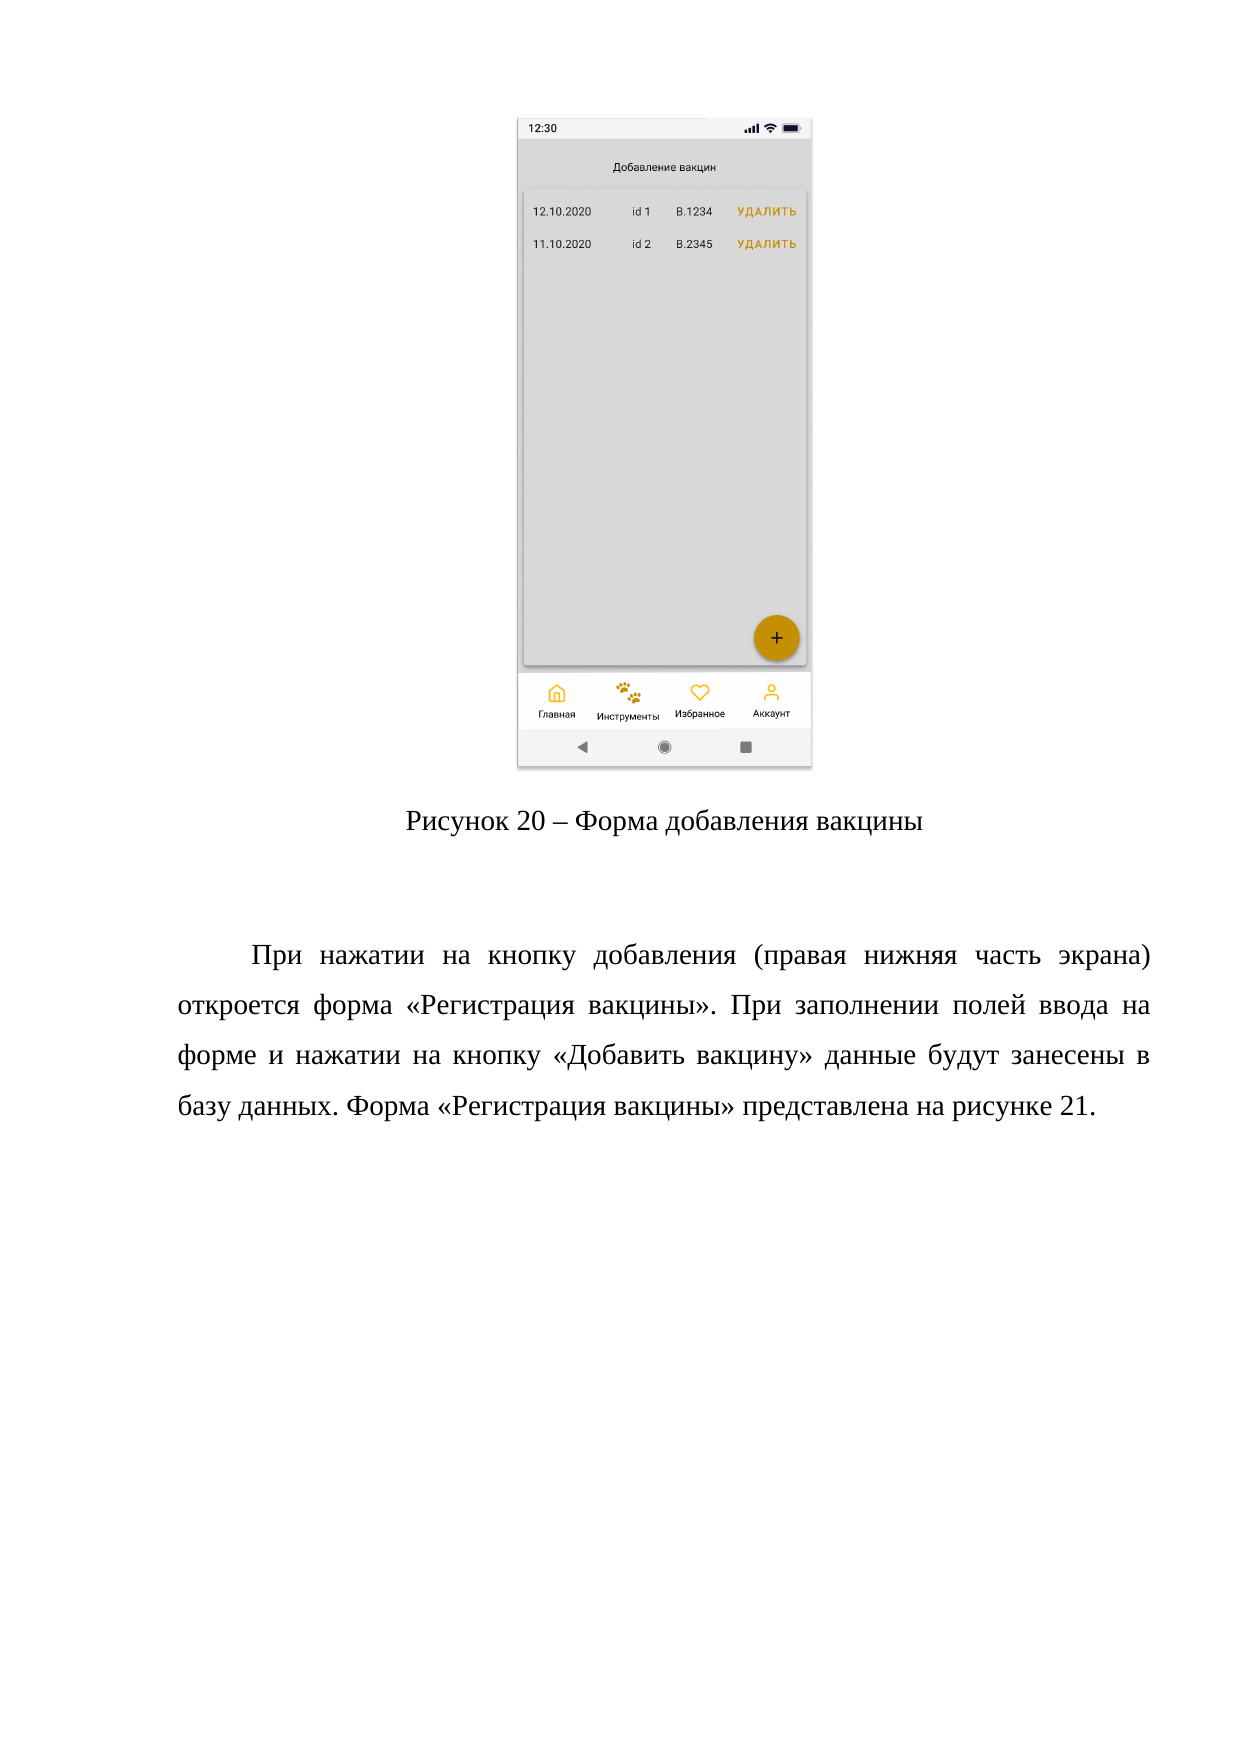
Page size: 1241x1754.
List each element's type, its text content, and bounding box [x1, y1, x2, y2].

text Рисунок 20 – Форма добавления вакцины [177, 803, 1152, 836]
text При нажатии на кнопку добавления (правая нижняя часть экрана) откроется форма «Регистрация вакцины». При заполнении полей ввода на форме и нажатии на кнопку «Добавить вакцину» данные будут занесены в базу данных. Форма «Регистрация вакцины» представлена на рисунке 21. [177, 937, 1152, 1121]
picture [514, 118, 815, 773]
